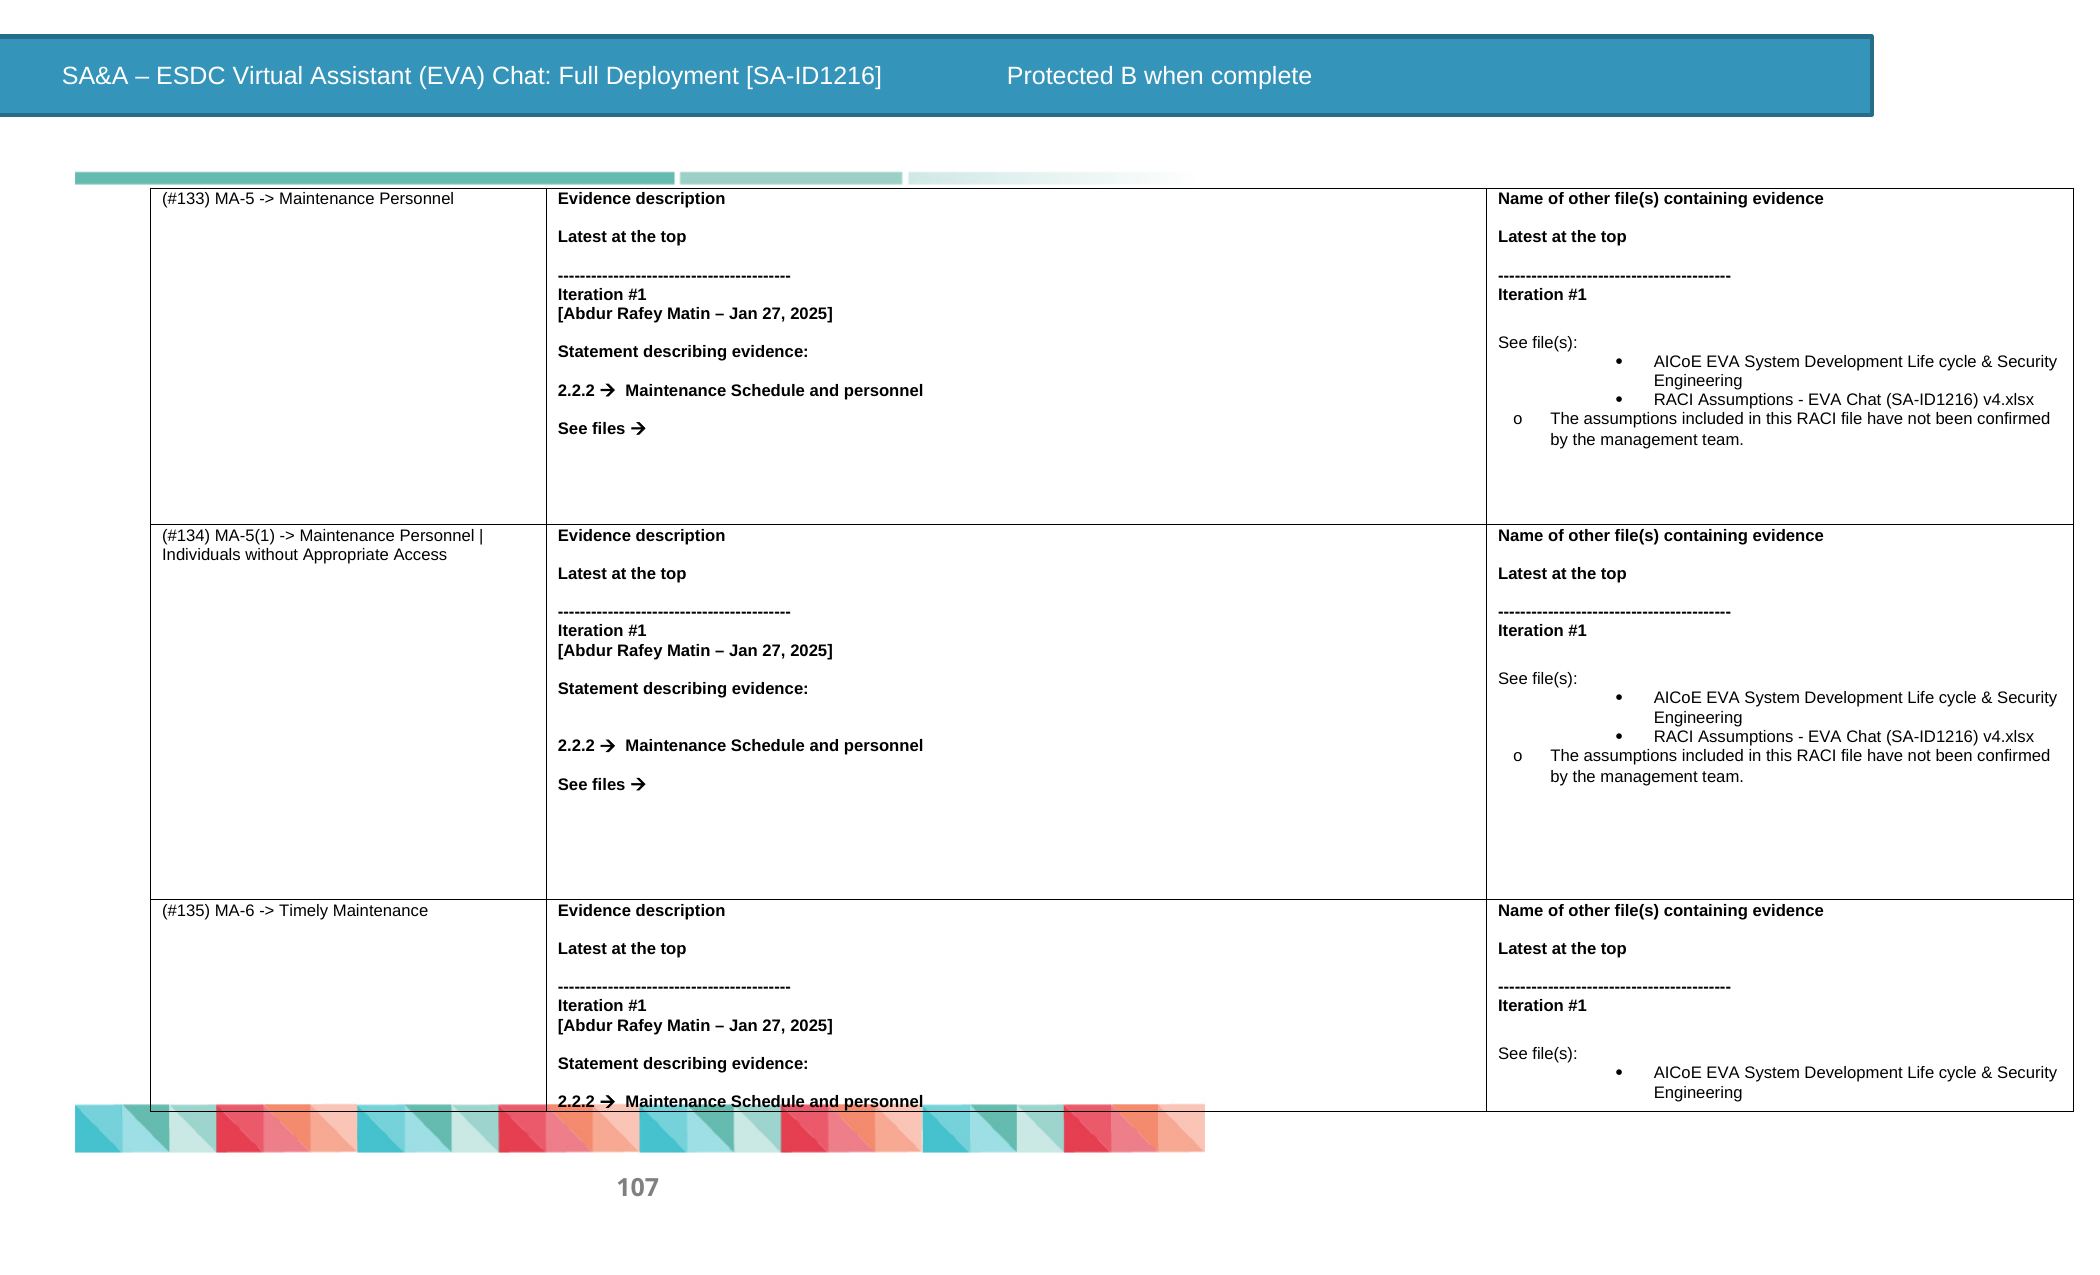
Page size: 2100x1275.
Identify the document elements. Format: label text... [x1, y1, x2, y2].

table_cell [547, 900, 1486, 1111]
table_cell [151, 900, 546, 1111]
table_cell (#133) MA-5 -> Maintenance Personnel [151, 189, 546, 524]
picture [0, 162, 1275, 196]
table_cell (#134) MA-5(1) -> Maintenance Personnel | Individuals without Appropriate Access [151, 525, 546, 899]
picture [0, 1049, 1275, 1228]
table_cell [1487, 900, 2073, 1111]
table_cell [1487, 189, 2073, 524]
